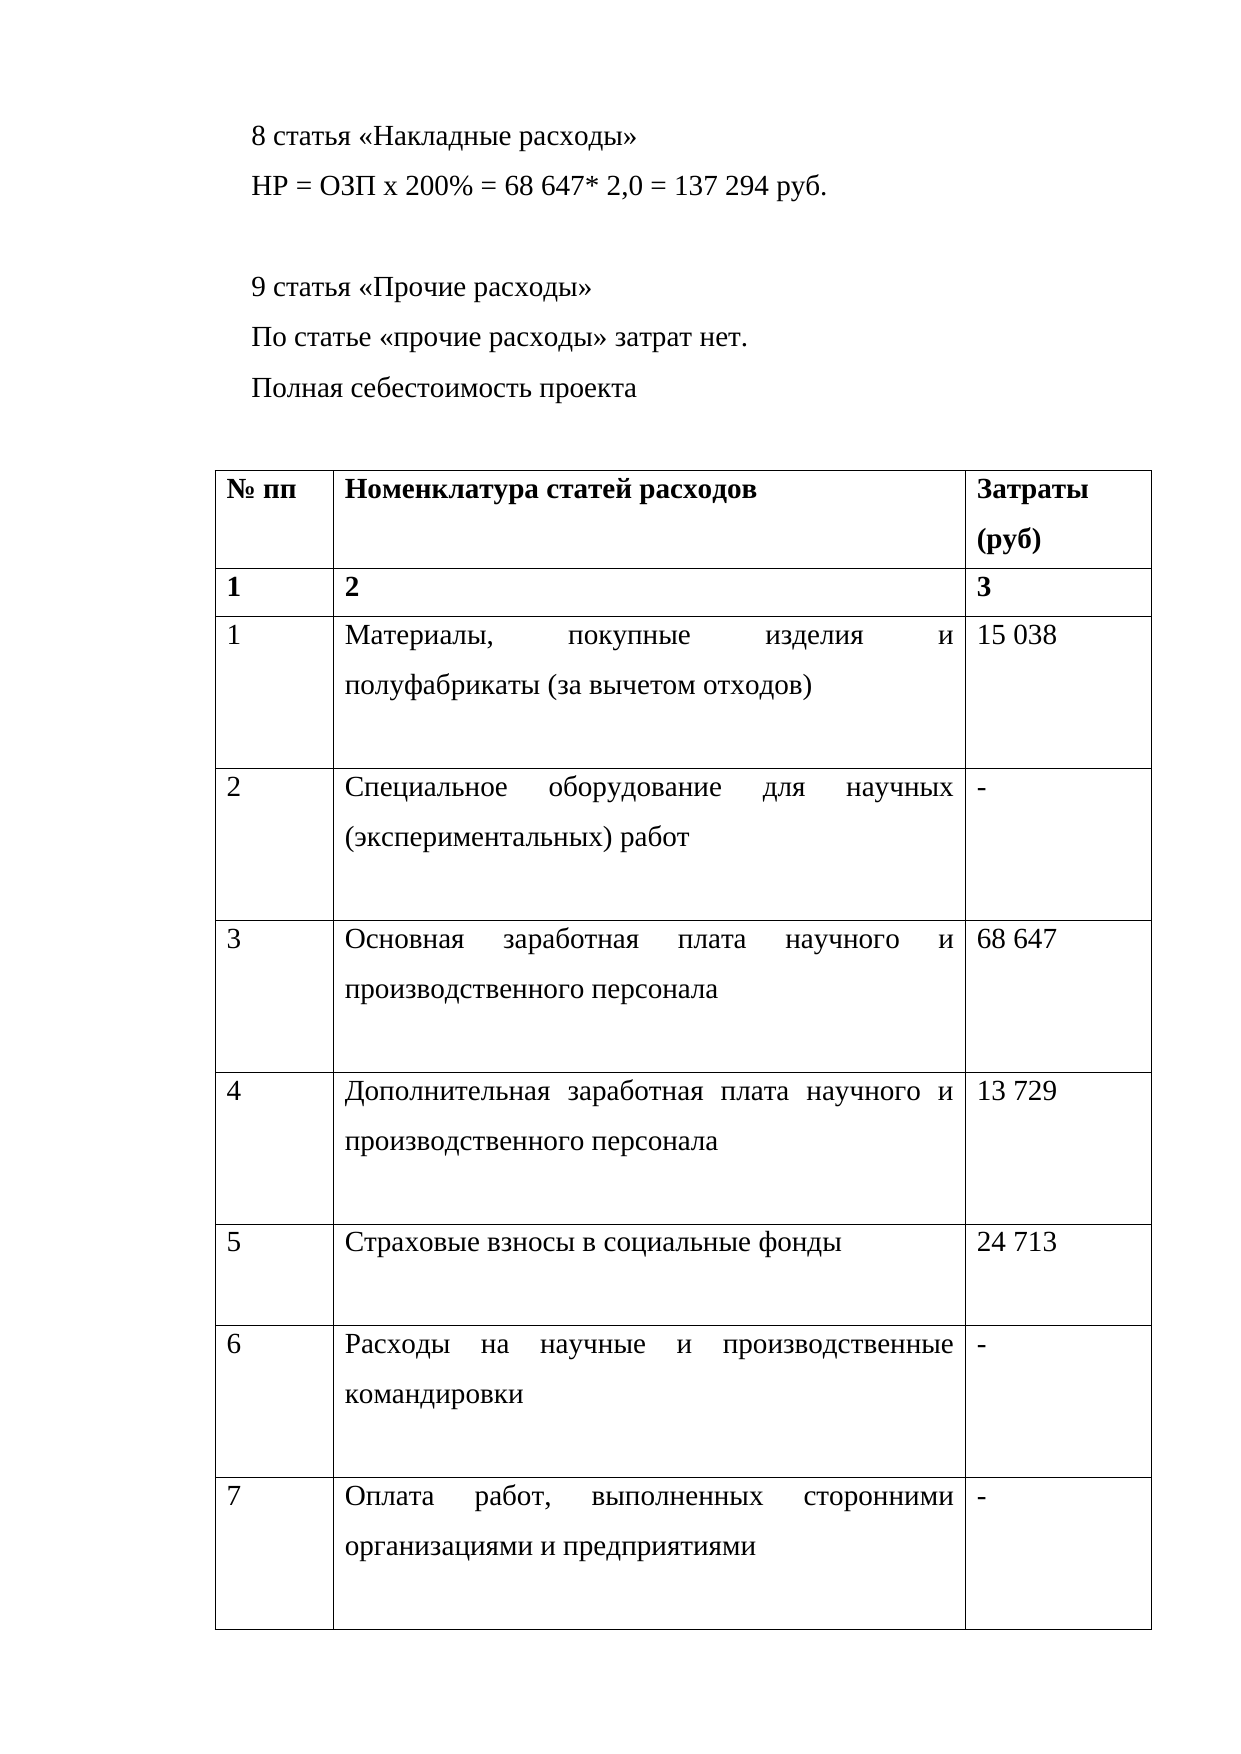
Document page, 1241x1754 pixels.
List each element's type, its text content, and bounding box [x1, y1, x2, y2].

table_cell Расходы на научные и производственные командировки [334, 1326, 965, 1477]
table_cell Страховые взносы в социальные фонды [334, 1225, 965, 1325]
table_cell 13 729 [966, 1073, 1151, 1223]
table_header Затраты (руб) [966, 471, 1151, 568]
table_cell 68 647 [966, 921, 1151, 1072]
list 9 статья «Прочие расходы» [177, 269, 1152, 303]
table_cell - [966, 1478, 1151, 1629]
text Полная себестоимость проекта [177, 370, 1152, 403]
table_cell 3 [966, 569, 1151, 616]
table_cell 2 [334, 569, 965, 616]
table_cell 24 713 [966, 1225, 1151, 1325]
text По статье «прочие расходы» затрат нет. [177, 319, 1152, 353]
table_header № пп [216, 471, 333, 568]
table_cell 15 038 [966, 617, 1151, 768]
table_cell Оплата работ, выполненных сторонними организациями и предприятиями [334, 1478, 965, 1629]
table_cell 4 [216, 1073, 333, 1223]
table_cell 1 [216, 569, 333, 616]
text НР = ОЗП х 200% = 68 647* 2,0 = 137 294‬‬‬ руб. [177, 168, 1152, 202]
table_cell 6 [216, 1326, 333, 1477]
table_cell Дополнительная заработная плата научного и производственного персонала [334, 1073, 965, 1223]
table_cell - [966, 1326, 1151, 1477]
table_header Номенклатура статей расходов [334, 471, 965, 568]
table_cell Основная заработная плата научного и производственного персонала [334, 921, 965, 1072]
table_cell 2 [216, 769, 333, 920]
table_cell Специальное оборудование для научных (экспериментальных) работ [334, 769, 965, 920]
table_cell 1 [216, 617, 333, 768]
table_cell 7 [216, 1478, 333, 1629]
table_cell - [966, 769, 1151, 920]
table_cell Материалы, покупные изделия и полуфабрикаты (за вычетом отходов) [334, 617, 965, 768]
table_cell 3 [216, 921, 333, 1072]
table_cell 5 [216, 1225, 333, 1325]
list 8 статья «Накладные расходы» [177, 118, 1152, 152]
